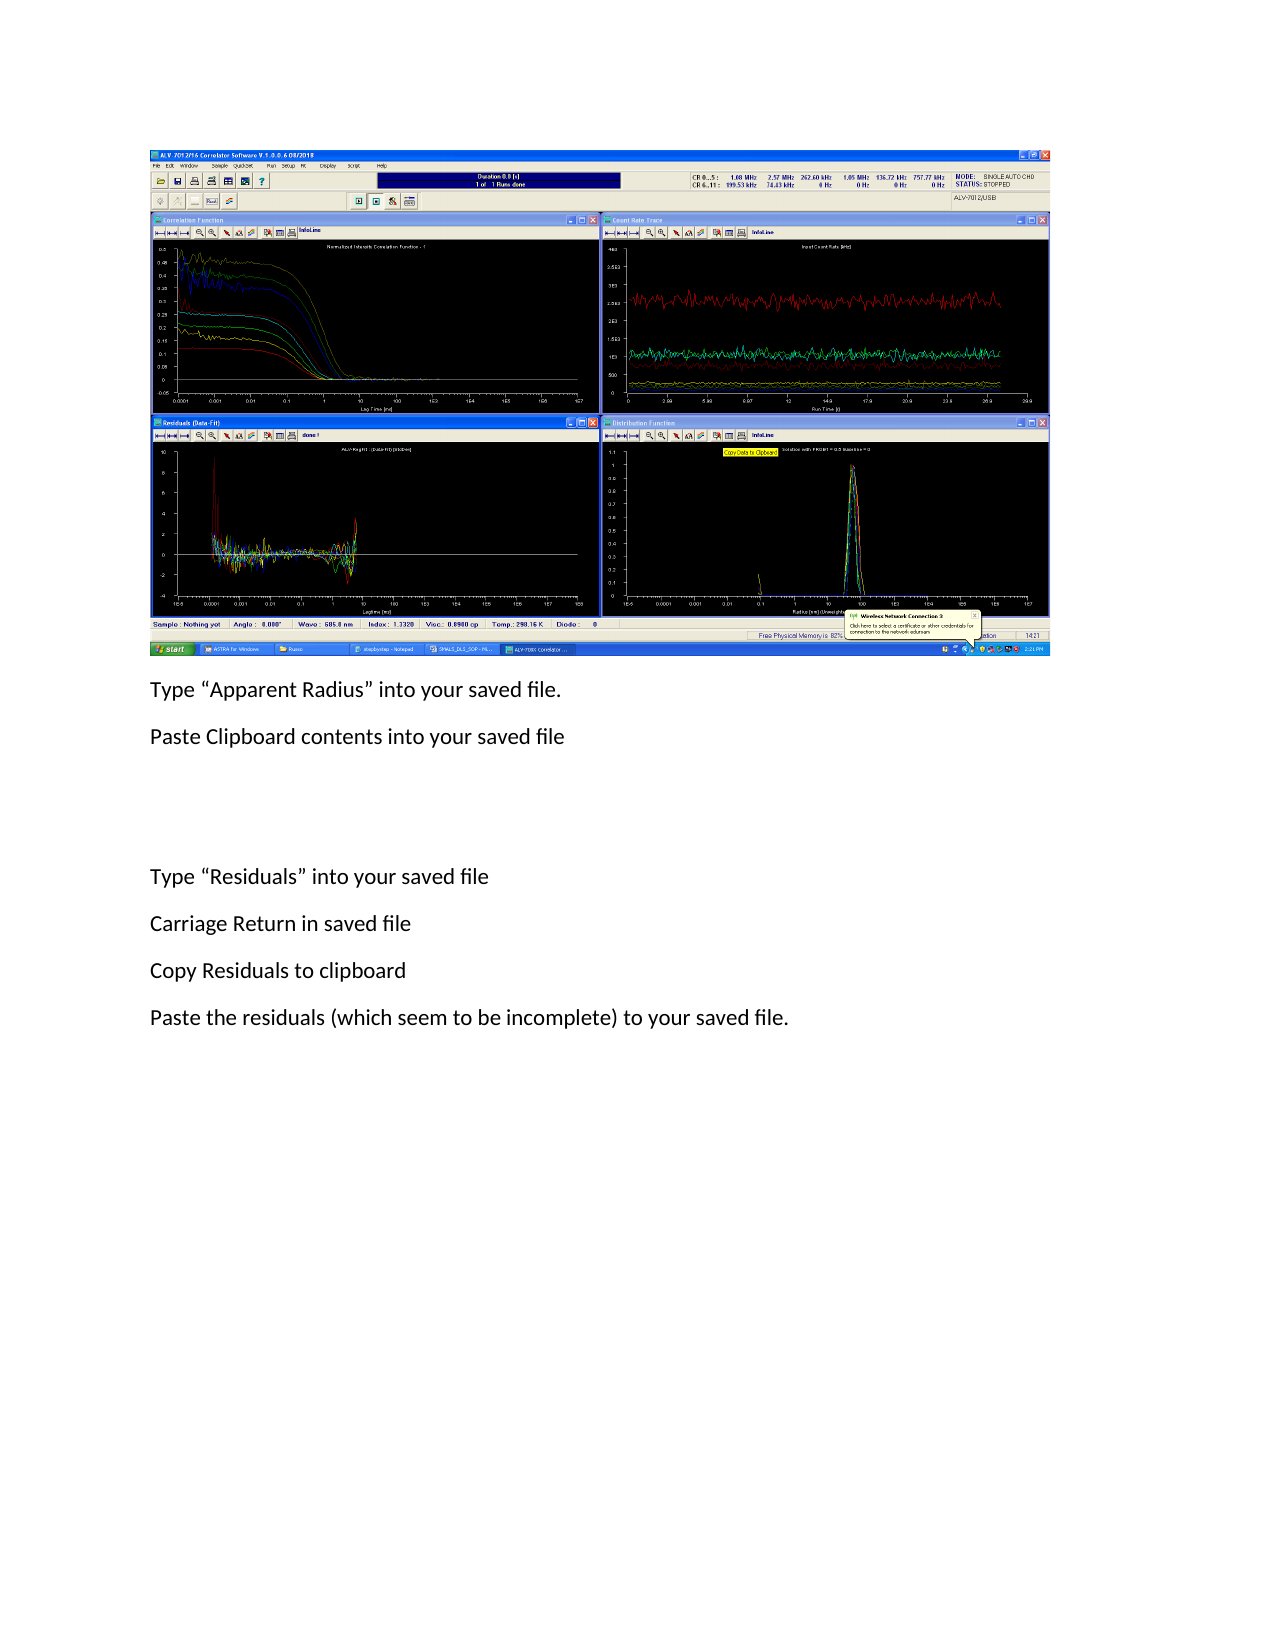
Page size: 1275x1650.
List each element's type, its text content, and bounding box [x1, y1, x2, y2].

text Type “Apparent Radius” into your saved file. [150, 675, 1125, 703]
text Paste the residuals (which seem to be incomplete) to your saved file. [150, 1003, 1125, 1031]
picture [150, 150, 1050, 656]
text Carriage Return in saved file [150, 909, 1125, 937]
text Copy Residuals to clipboard [150, 956, 1125, 984]
text Paste Clipboard contents into your saved file [150, 722, 1125, 750]
text Type “Residuals” into your saved file [150, 862, 1125, 890]
